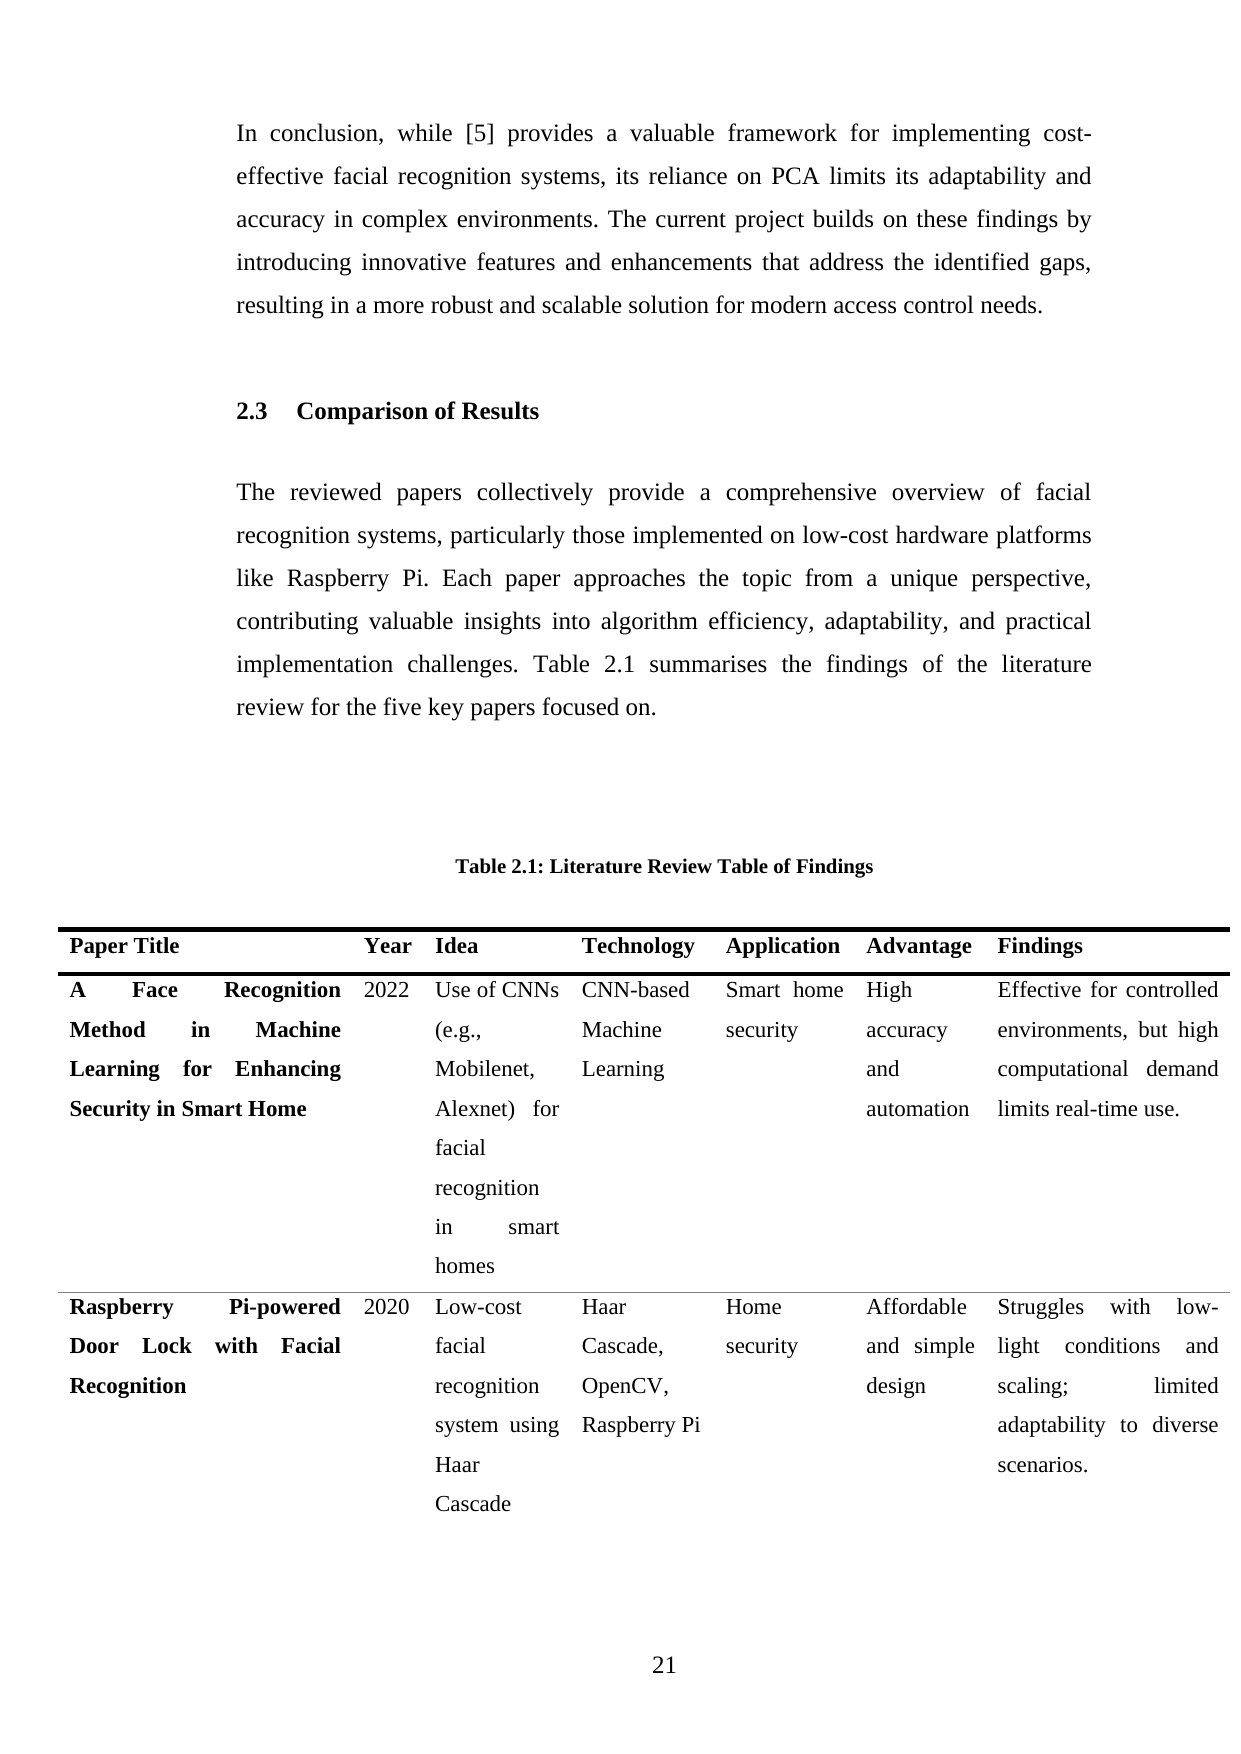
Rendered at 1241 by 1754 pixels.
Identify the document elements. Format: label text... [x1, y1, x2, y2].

table_cell CNN-based Machine Learning [570, 976, 714, 1292]
table_header Technology [570, 932, 714, 971]
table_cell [58, 1293, 352, 1517]
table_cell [855, 1293, 986, 1517]
table_cell Use of CNNs (e.g., Mobilenet, Alexnet) for facial recognition in smart homes [424, 976, 570, 1292]
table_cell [570, 1293, 714, 1517]
table_header Findings [986, 932, 1230, 971]
table_header Advantage [855, 932, 986, 971]
table_cell Home security [714, 1293, 855, 1517]
table_cell 2020 [352, 1293, 424, 1517]
table_header Paper Title [58, 932, 352, 971]
table_header Application [714, 932, 855, 971]
table_cell 2022 [352, 976, 424, 1292]
text In conclusion, while [5] provides a valuable framework for implementing cost-effective facial recognition systems, its reliance on PCA limits its adaptability and accuracy in complex environments. The current project builds on these findings by introducing innovative features and enhancements that address the identified gaps, resulting in a more robust and scalable solution for modern access control needs. [236, 118, 1092, 319]
table_cell A Face Recognition Method in Machine Learning for Enhancing Security in Smart Home [58, 976, 352, 1292]
text The reviewed papers collectively provide a comprehensive overview of facial recognition systems, particularly those implemented on low-cost hardware platforms like Raspberry Pi. Each paper approaches the topic from a unique perspective, contributing valuable insights into algorithm efficiency, adaptability, and practical implementation challenges. Table 2.1 summarises the findings of the literature review for the five key papers focused on. [236, 477, 1092, 721]
text Table 2.1: Literature Review Table of Findings [236, 854, 1092, 878]
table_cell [424, 1293, 570, 1517]
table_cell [986, 1293, 1230, 1517]
table_cell High accuracy and automation [855, 976, 986, 1292]
table_header Idea [424, 932, 570, 971]
table_header Year [352, 932, 424, 971]
table_cell Effective for controlled environments, but high computational demand limits real-time use. [986, 976, 1230, 1292]
table_cell Smart home security [714, 976, 855, 1292]
subtitle Comparison of Results [236, 396, 1092, 425]
